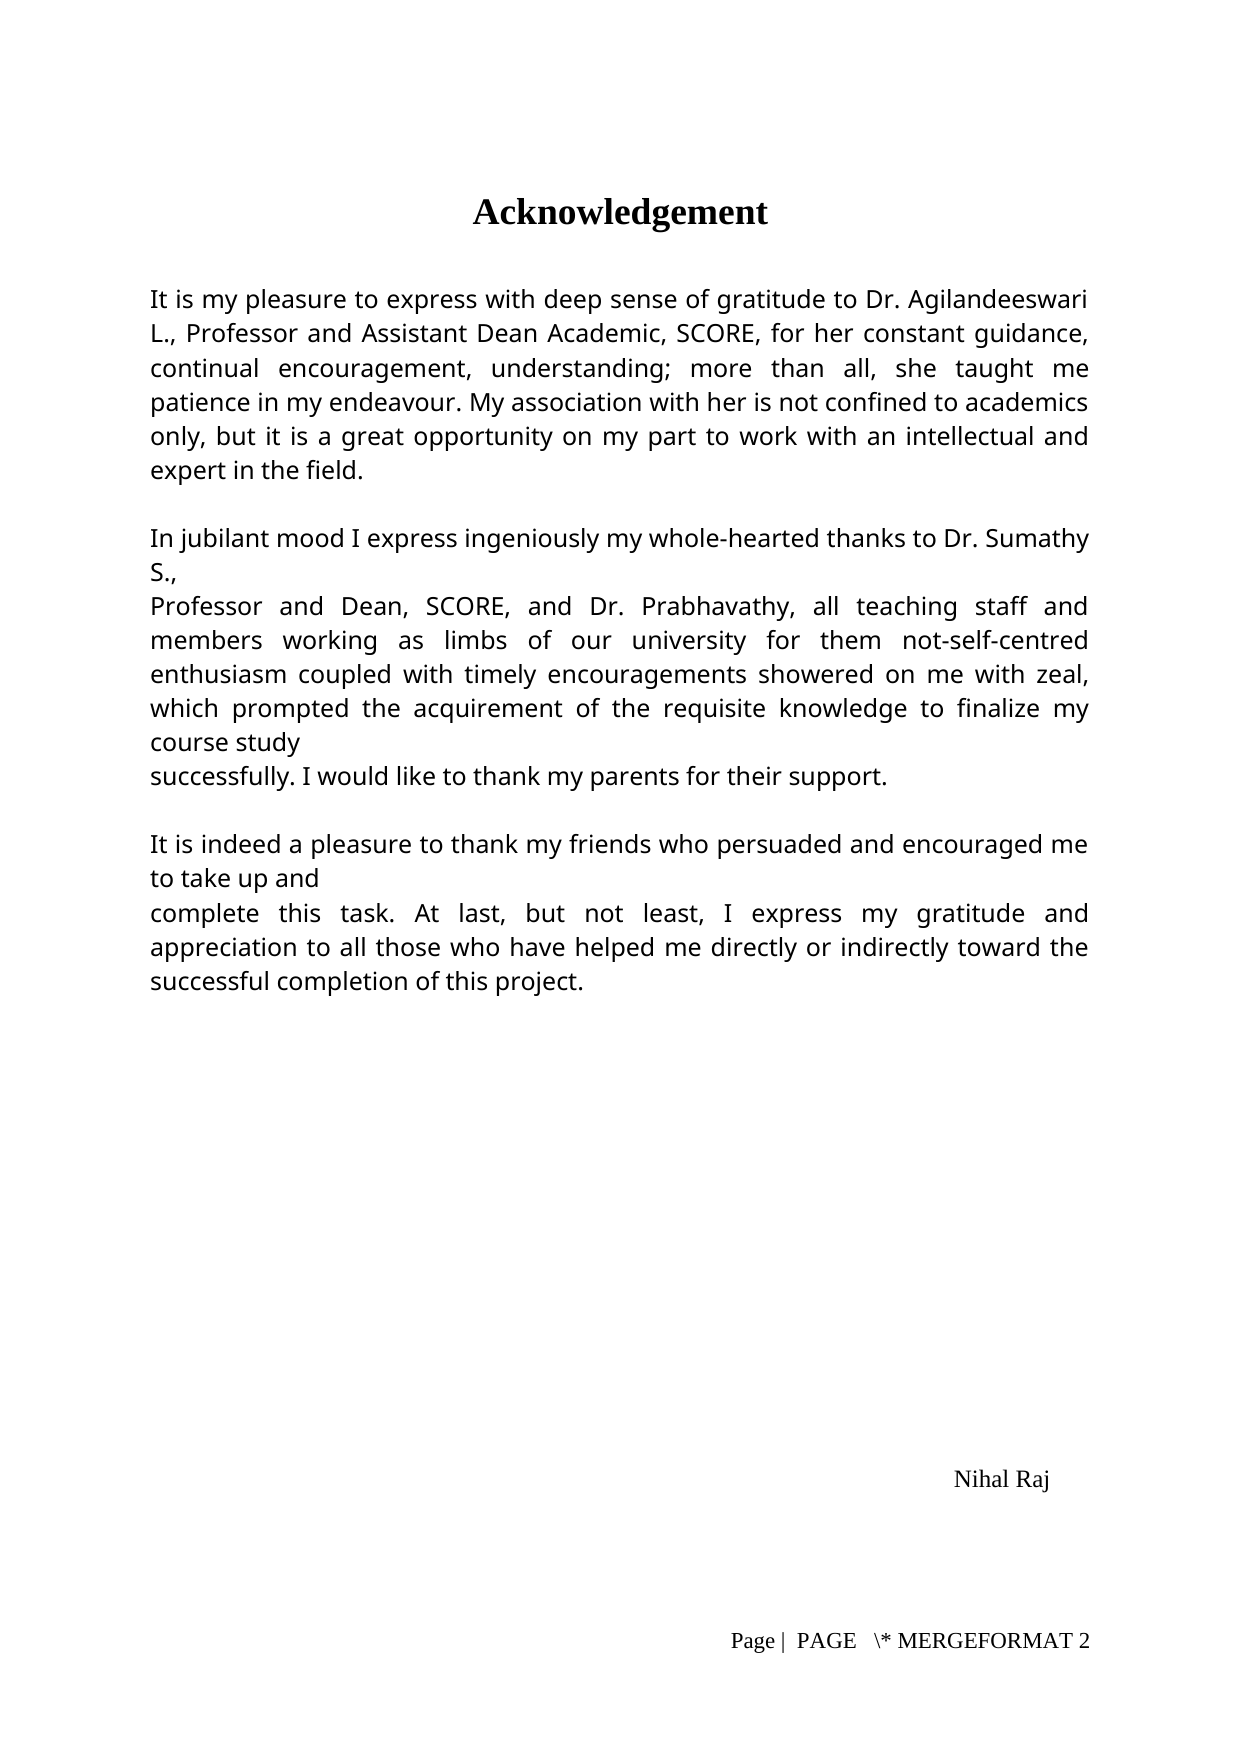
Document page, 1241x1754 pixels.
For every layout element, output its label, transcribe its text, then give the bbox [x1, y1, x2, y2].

text Acknowledgement [150, 190, 1090, 233]
text Professor and Dean, SCORE, and Dr. Prabhavathy, all teaching staff and members working as limbs of our university for them not-self-centred enthusiasm coupled with timely encouragements showered on me with zeal, which prompted the acquirement of the requisite knowledge to finalize my course study [150, 589, 1090, 759]
text It is my pleasure to express with deep sense of gratitude to Dr. Agilandeeswari L., Professor and Assistant Dean Academic, SCORE, for her constant guidance, continual encouragement, understanding; more than all, she taught me patience in my endeavour. My association with her is not confined to academics only, but it is a great opportunity on my part to work with an intellectual and expert in the field. [150, 282, 1090, 486]
text complete this task. At last, but not least, I express my gratitude and appreciation to all those who have helped me directly or indirectly toward the successful completion of this project. [150, 895, 1090, 997]
text In jubilant mood I express ingeniously my whole-hearted thanks to Dr. Sumathy S., [150, 521, 1090, 589]
text successfully. I would like to thank my parents for their support. [150, 759, 1090, 793]
text Nihal Raj [150, 1464, 1050, 1493]
text It is indeed a pleasure to thank my friends who persuaded and encouraged me to take up and [150, 827, 1090, 895]
